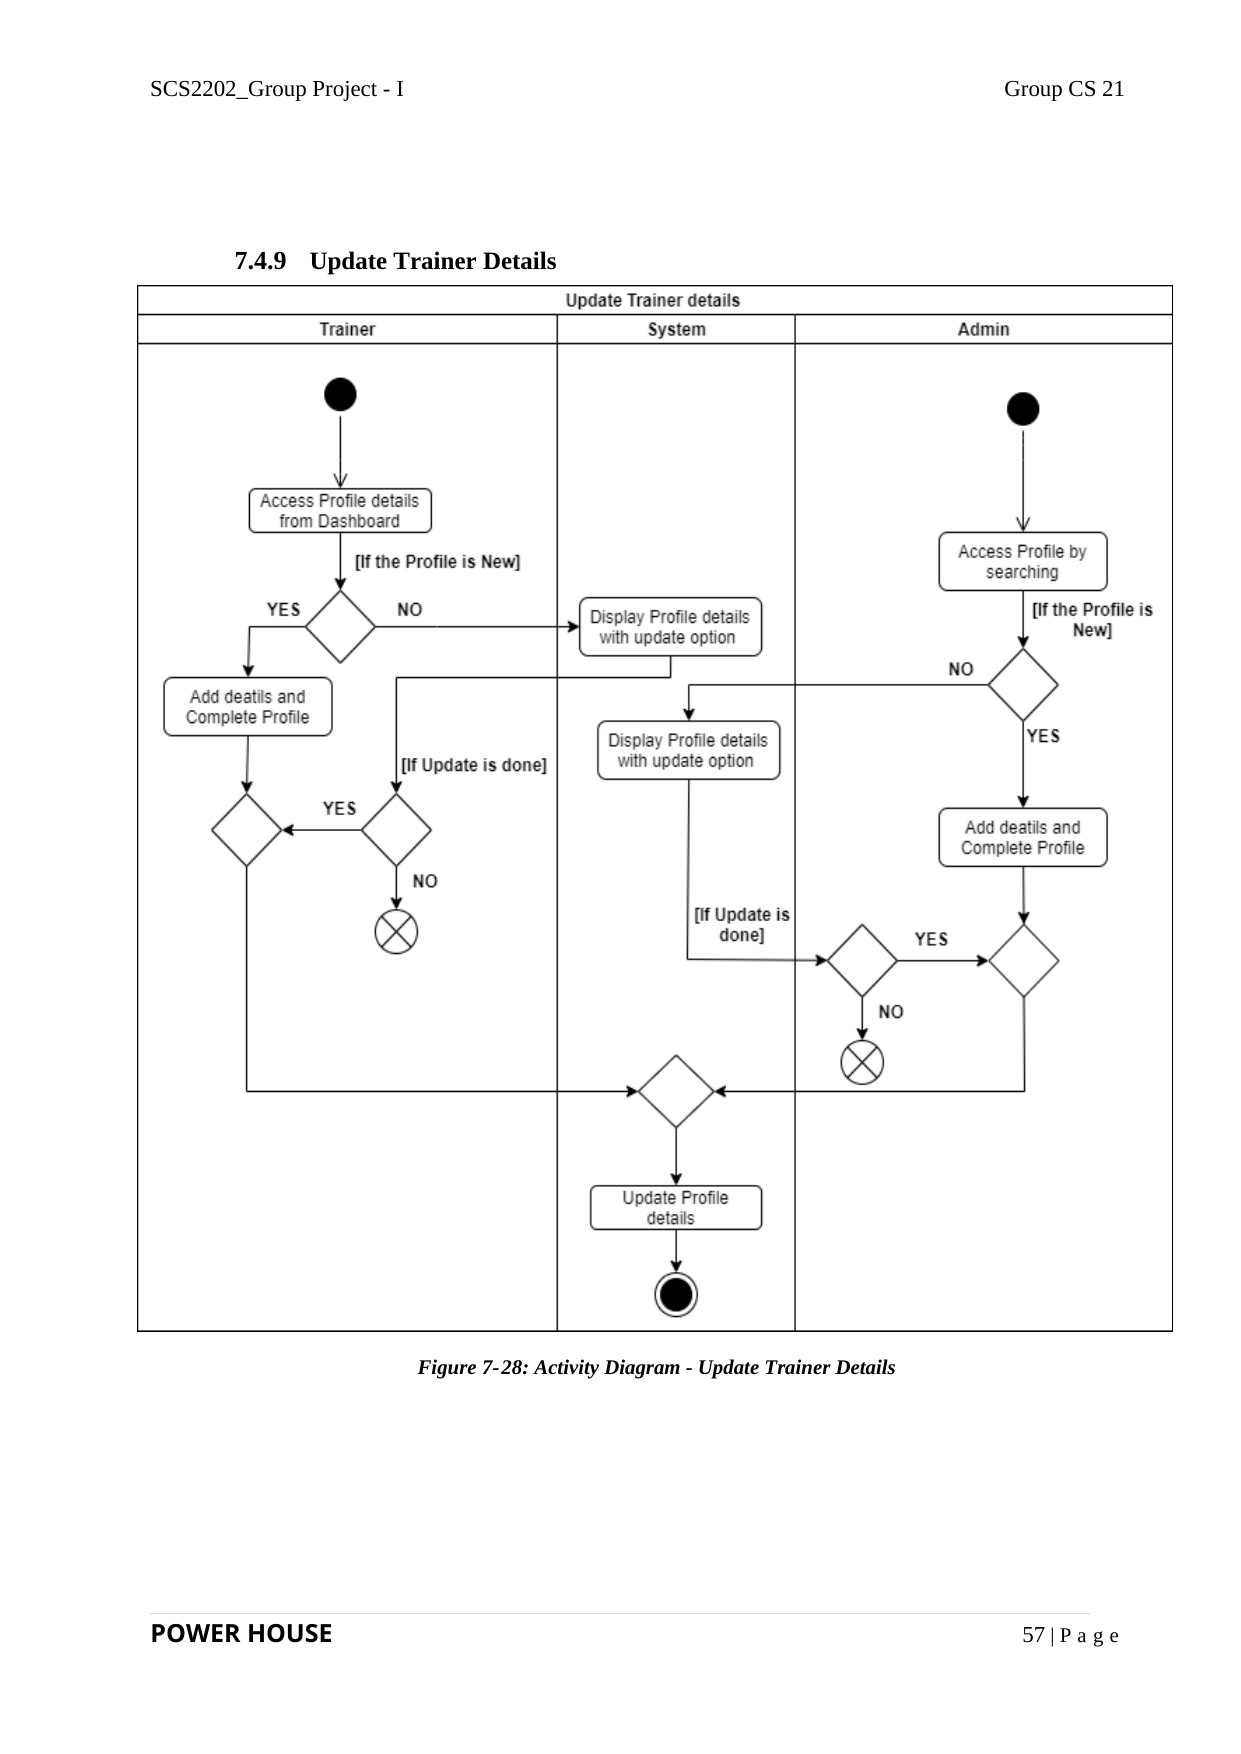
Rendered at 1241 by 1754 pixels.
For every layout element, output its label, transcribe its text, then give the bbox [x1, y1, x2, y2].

subtitle Update Trainer Details [234, 245, 1090, 275]
picture [138, 286, 1172, 1331]
